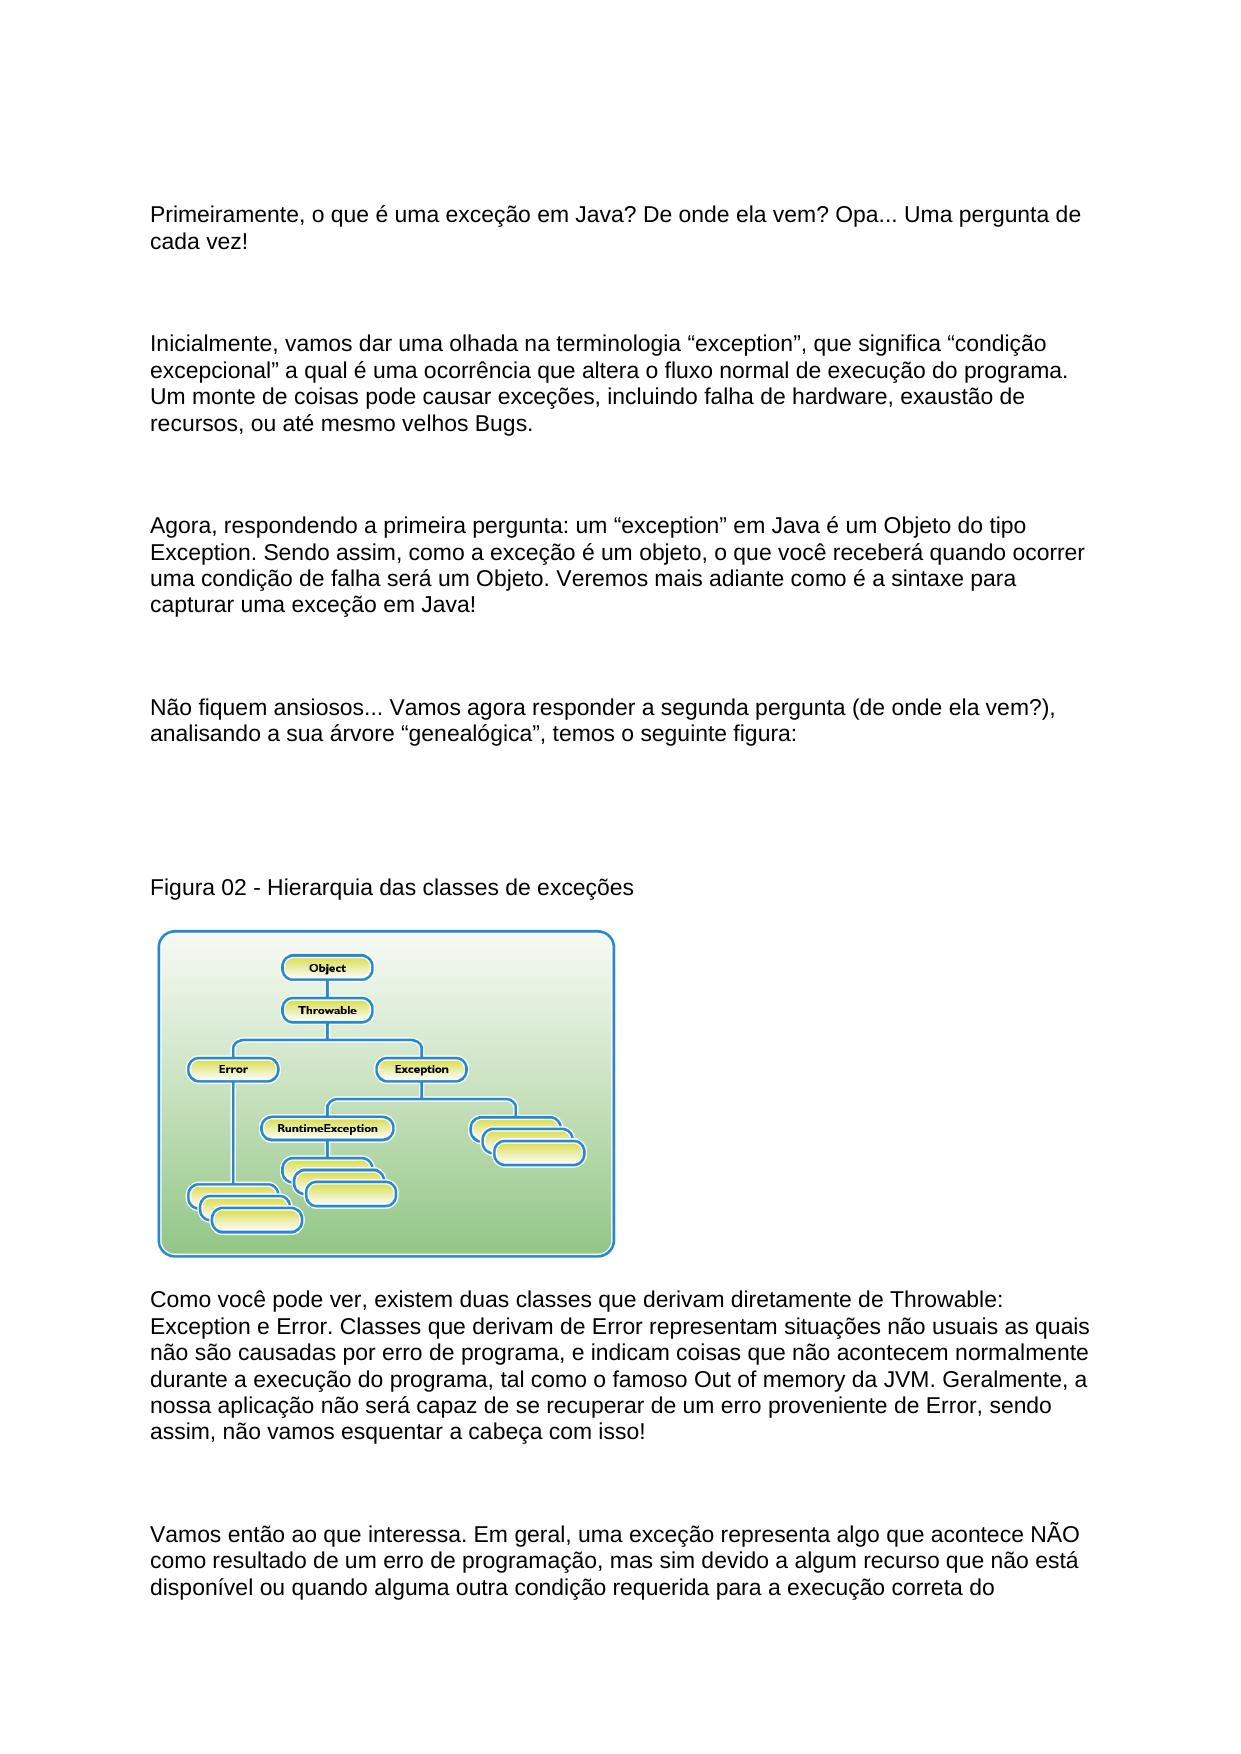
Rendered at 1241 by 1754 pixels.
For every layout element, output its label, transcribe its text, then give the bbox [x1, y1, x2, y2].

text Figura 02 - Hierarquia das classes de exceções [150, 874, 1090, 901]
text Inicialmente, vamos dar uma olhada na terminologia “exception”, que significa “condição excepcional” a qual é uma ocorrência que altera o fluxo normal de execução do programa. Um monte de coisas pode causar exceções, incluindo falha de hardware, exaustão de recursos, ou até mesmo velhos Bugs. [150, 330, 1090, 436]
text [150, 1521, 1090, 1600]
text Como você pode ver, existem duas classes que derivam diretamente de Throwable: Exception e Error. Classes que derivam de Error representam situações não usuais as quais não são causadas por erro de programa, e indicam coisas que não acontecem normalmente durante a execução do programa, tal como o famoso Out of memory da JVM. Geralmente, a nossa aplicação não será capaz de se recuperar de um erro proveniente de Error, sendo assim, não vamos esquentar a cabeça com isso! [150, 1286, 1090, 1444]
text Primeiramente, o que é uma exceção em Java? De onde ela vem? Opa... Uma pergunta de cada vez! [150, 201, 1090, 254]
text Não fiquem ansiosos... Vamos agora responder a segunda pergunta (de onde ela vem?), analisando a sua árvore “genealógica”, temos o seguinte figura: [150, 694, 1090, 747]
text Agora, respondendo a primeira pergunta: um “exception” em Java é um Objeto do tipo Exception. Sendo assim, como a exceção é um objeto, o que você receberá quando ocorrer uma condição de falha será um Objeto. Veremos mais adiante como é a sintaxe para capturar uma exceção em Java! [150, 512, 1090, 618]
picture [150, 925, 622, 1262]
